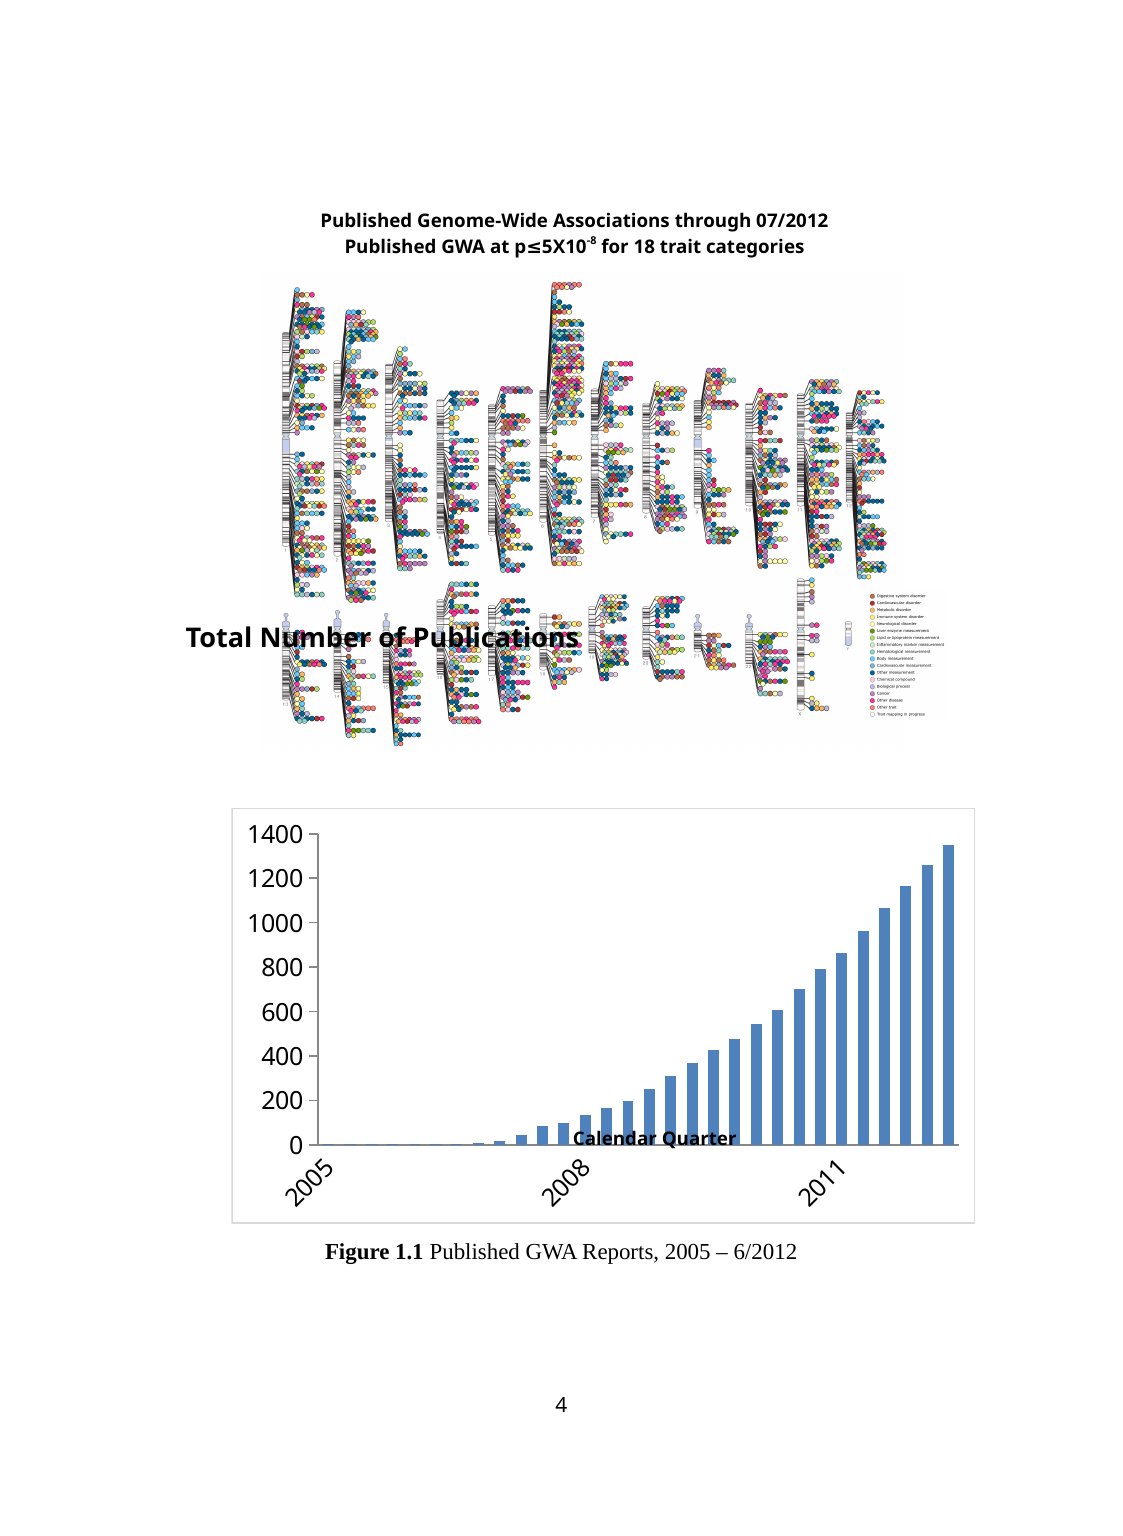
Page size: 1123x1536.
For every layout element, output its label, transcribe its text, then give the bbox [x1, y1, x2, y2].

picture [258, 270, 949, 751]
text Figure 1.1 Published GWA Reports, 2005 – 6/2012 [177, 1238, 945, 1264]
